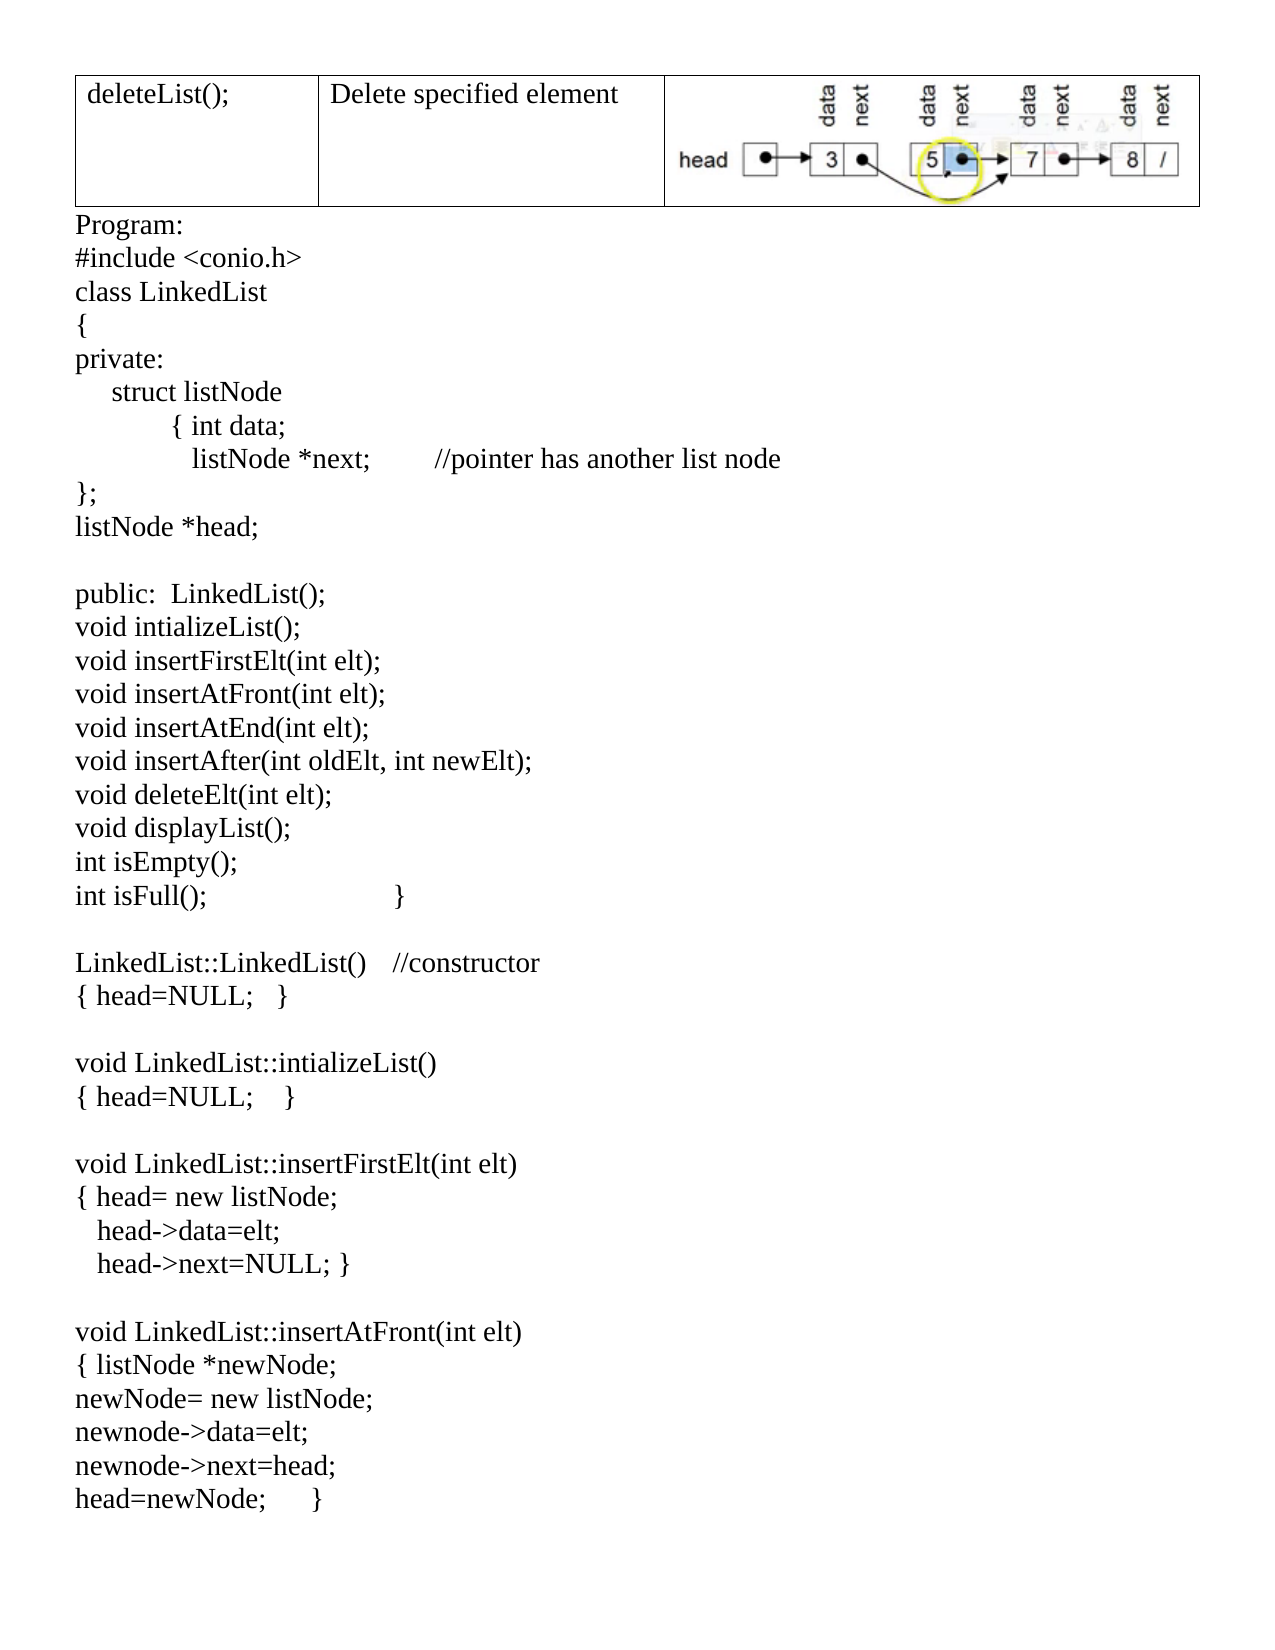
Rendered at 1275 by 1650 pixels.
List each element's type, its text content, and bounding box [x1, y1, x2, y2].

table_cell [665, 76, 675, 206]
table_cell deleteList(); [76, 76, 318, 206]
text head->data=elt; [75, 1213, 1200, 1247]
text { head= new listNode; [75, 1179, 1200, 1213]
text listNode *next; //pointer has another list node [75, 442, 1200, 475]
text { head=NULL; } [75, 978, 1200, 1012]
text }; [75, 475, 1200, 509]
text int isEmpty(); [75, 844, 1200, 878]
text struct listNode [75, 374, 1200, 408]
text head=newNode; } [75, 1481, 1200, 1515]
text { listNode *newNode; [75, 1347, 1200, 1381]
text { int data; [75, 408, 1200, 442]
text { head=NULL; } [75, 1079, 1200, 1112]
text LinkedList::LinkedList() //constructor [75, 945, 1200, 978]
text void displayList(); [75, 811, 1200, 844]
text Program: [75, 207, 1200, 240]
text void intializeList(); [75, 609, 1200, 643]
text newNode= new listNode; [75, 1381, 1200, 1414]
text { [75, 307, 1200, 341]
text void insertAtEnd(int elt); [75, 710, 1200, 743]
text void LinkedList::insertFirstElt(int elt) [75, 1146, 1200, 1179]
text newnode->data=elt; [75, 1414, 1200, 1448]
text void insertFirstElt(int elt); [75, 643, 1200, 676]
text private: [75, 341, 1200, 374]
text class LinkedList [75, 274, 1200, 307]
text void deleteElt(int elt); [75, 777, 1200, 811]
text void LinkedList::insertAtFront(int elt) [75, 1314, 1200, 1347]
text void insertAfter(int oldElt, int newElt); [75, 743, 1200, 777]
picture [675, 76, 1187, 206]
text listNode *head; [75, 509, 1200, 542]
text public: LinkedList(); [75, 576, 1200, 609]
text void insertAtFront(int elt); [75, 676, 1200, 710]
text int isFull(); } [75, 878, 1200, 911]
text head->next=NULL; } [75, 1247, 1200, 1280]
table_cell [1187, 76, 1199, 206]
table_cell Delete specified element [319, 76, 664, 206]
text newnode->next=head; [75, 1448, 1200, 1481]
text #include <conio.h> [75, 240, 1200, 274]
text void LinkedList::intializeList() [75, 1045, 1200, 1079]
